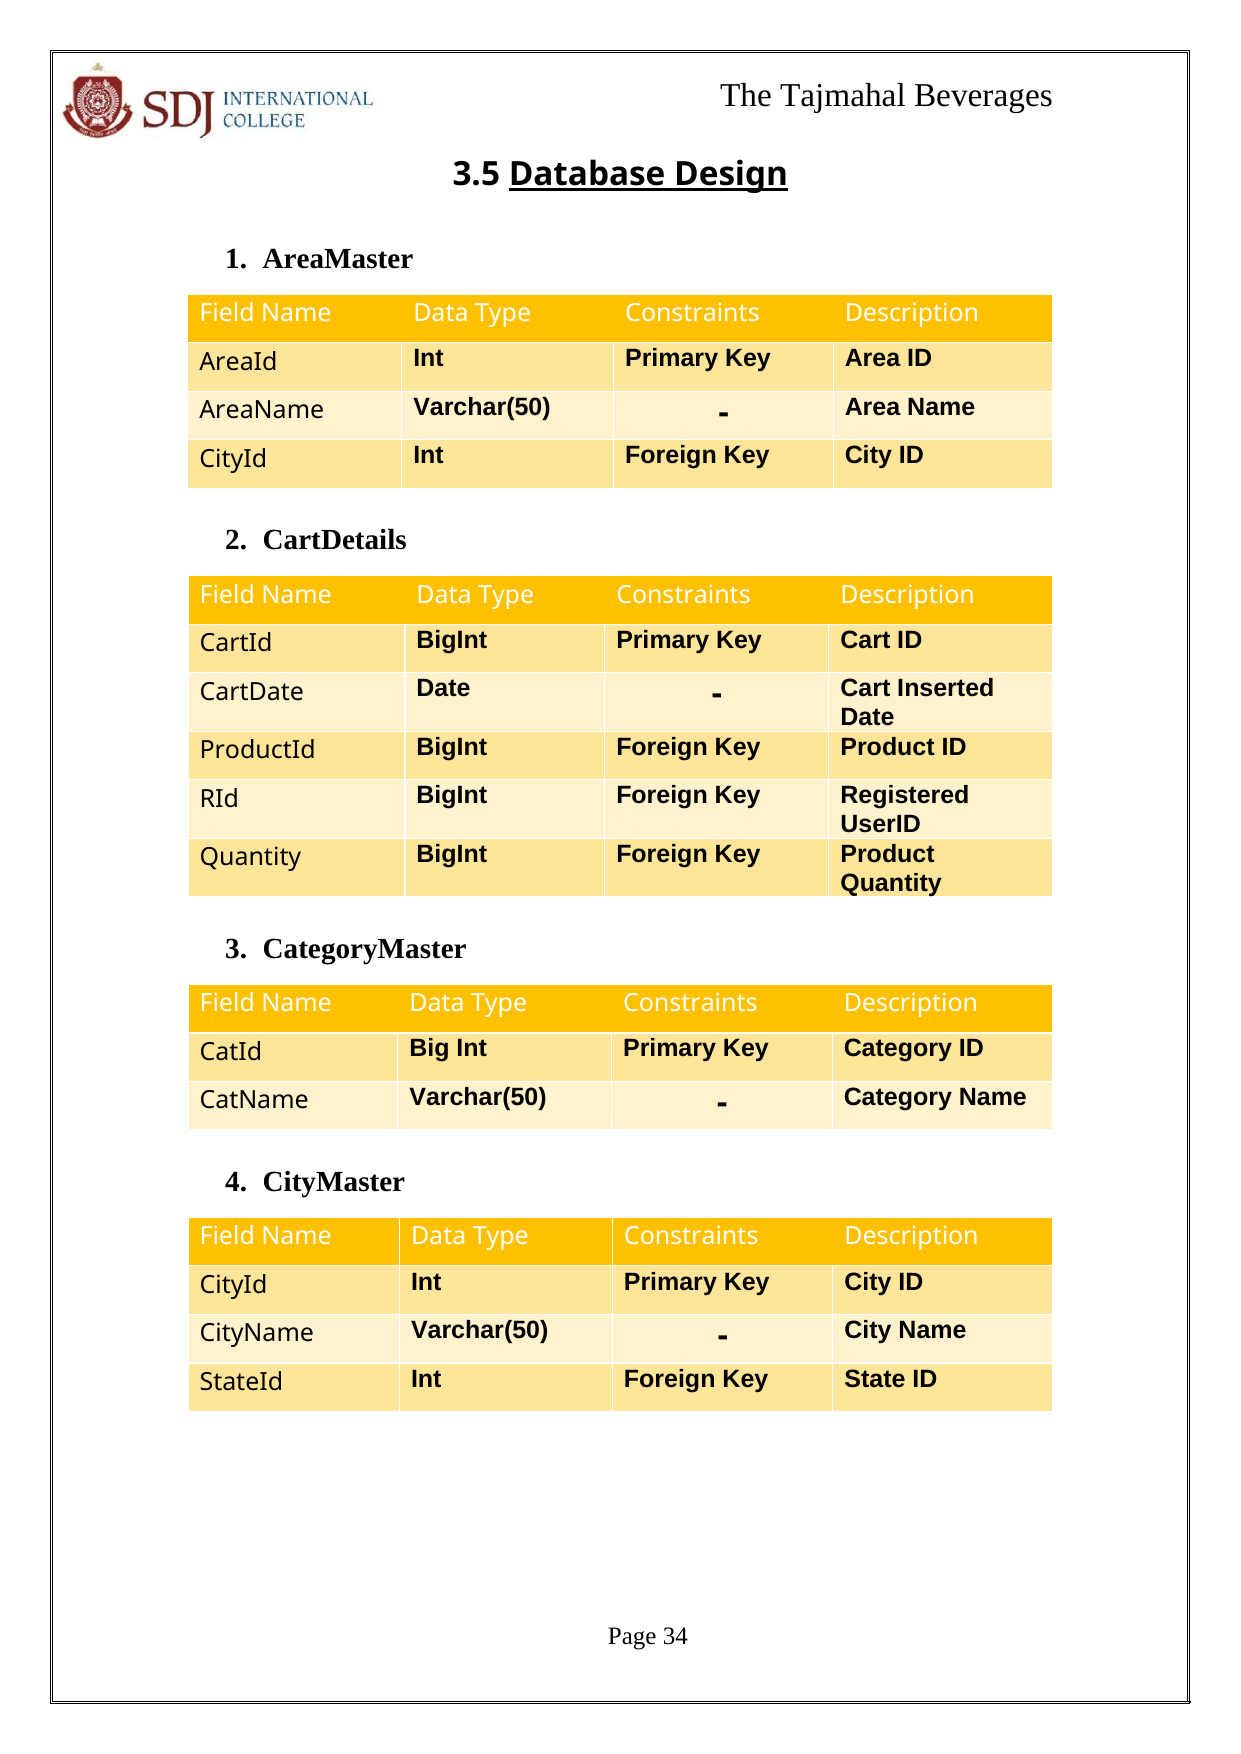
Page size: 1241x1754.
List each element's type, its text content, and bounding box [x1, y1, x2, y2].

table_cell Primary Key [605, 625, 828, 672]
table_cell Primary Key [613, 1266, 832, 1314]
table_cell CityId [188, 440, 401, 488]
table_cell Int [402, 343, 613, 391]
table_cell Foreign Key [614, 440, 833, 488]
picture [58, 58, 377, 143]
table_cell Primary Key [614, 343, 833, 391]
table_cell Varchar(50) [398, 1082, 611, 1129]
table_header Constraints [605, 576, 829, 624]
table_cell Int [400, 1266, 612, 1314]
table_cell Int [402, 440, 613, 488]
list AreaMaster [225, 241, 1053, 274]
table_cell - [613, 1315, 832, 1362]
table_header Constraints [612, 985, 832, 1032]
table_cell Big Int [398, 1034, 611, 1081]
table_header Field Name [189, 1218, 399, 1265]
table_cell Product ID [829, 732, 1052, 779]
table_cell BigInt [406, 839, 604, 896]
table_cell Quantity [189, 839, 404, 896]
table_header Data Type [402, 295, 614, 342]
table_cell BigInt [406, 625, 604, 672]
table_cell CartDate [189, 673, 404, 731]
table_cell Area ID [834, 343, 1052, 391]
table_cell CatName [189, 1082, 397, 1129]
table_cell CatId [189, 1034, 397, 1081]
table_cell Int [400, 1364, 612, 1411]
table_header Field Name [189, 985, 398, 1032]
table_cell Varchar(50) [400, 1315, 612, 1362]
table_cell Foreign Key [613, 1364, 832, 1411]
table_header Field Name [188, 295, 402, 342]
table_header Data Type [398, 985, 612, 1032]
table_header Description [833, 1218, 1052, 1265]
table_cell Category ID [833, 1034, 1052, 1081]
table_cell Area Name [834, 392, 1052, 439]
table_header Constraints [613, 1218, 833, 1265]
table_cell BigInt [406, 732, 604, 779]
table_cell AreaId [188, 343, 401, 391]
table_cell City ID [833, 1266, 1052, 1314]
table_cell - [605, 673, 828, 731]
table_cell RId [189, 780, 404, 838]
table_header Data Type [400, 1218, 612, 1265]
table_cell Cart Inserted Date [829, 673, 1052, 731]
table_header Data Type [405, 576, 605, 624]
table_header Description [829, 576, 1052, 624]
table_cell - [612, 1082, 832, 1129]
list CategoryMaster [225, 931, 1053, 964]
table_cell Registered UserID [829, 780, 1052, 838]
table_cell Category Name [833, 1082, 1052, 1129]
table_header Description [832, 985, 1052, 1032]
table_cell City Name [833, 1315, 1052, 1362]
table_cell BigInt [406, 780, 604, 838]
list CartDetails [225, 522, 1053, 556]
table_cell City ID [834, 440, 1052, 488]
table_cell Foreign Key [605, 780, 828, 838]
table_cell StateId [189, 1364, 399, 1411]
table_cell Primary Key [612, 1034, 832, 1081]
table_header Constraints [614, 295, 833, 342]
table_cell - [614, 392, 833, 439]
table_cell State ID [833, 1364, 1052, 1411]
list CityMaster [225, 1164, 1053, 1198]
table_header Field Name [189, 576, 405, 624]
table_header Description [833, 295, 1052, 342]
table_cell Varchar(50) [402, 392, 613, 439]
table_cell Date [406, 673, 604, 731]
table_cell Cart ID [829, 625, 1052, 672]
table_cell Foreign Key [605, 839, 828, 896]
table_cell CityId [189, 1266, 399, 1314]
text 3.5 Database Design [187, 150, 1053, 195]
table_cell ProductId [189, 732, 404, 779]
table_cell CityName [189, 1315, 399, 1362]
table_cell Foreign Key [605, 732, 828, 779]
table_cell AreaName [188, 392, 401, 439]
table_cell CartId [189, 625, 404, 672]
table_cell Product Quantity [829, 839, 1052, 896]
